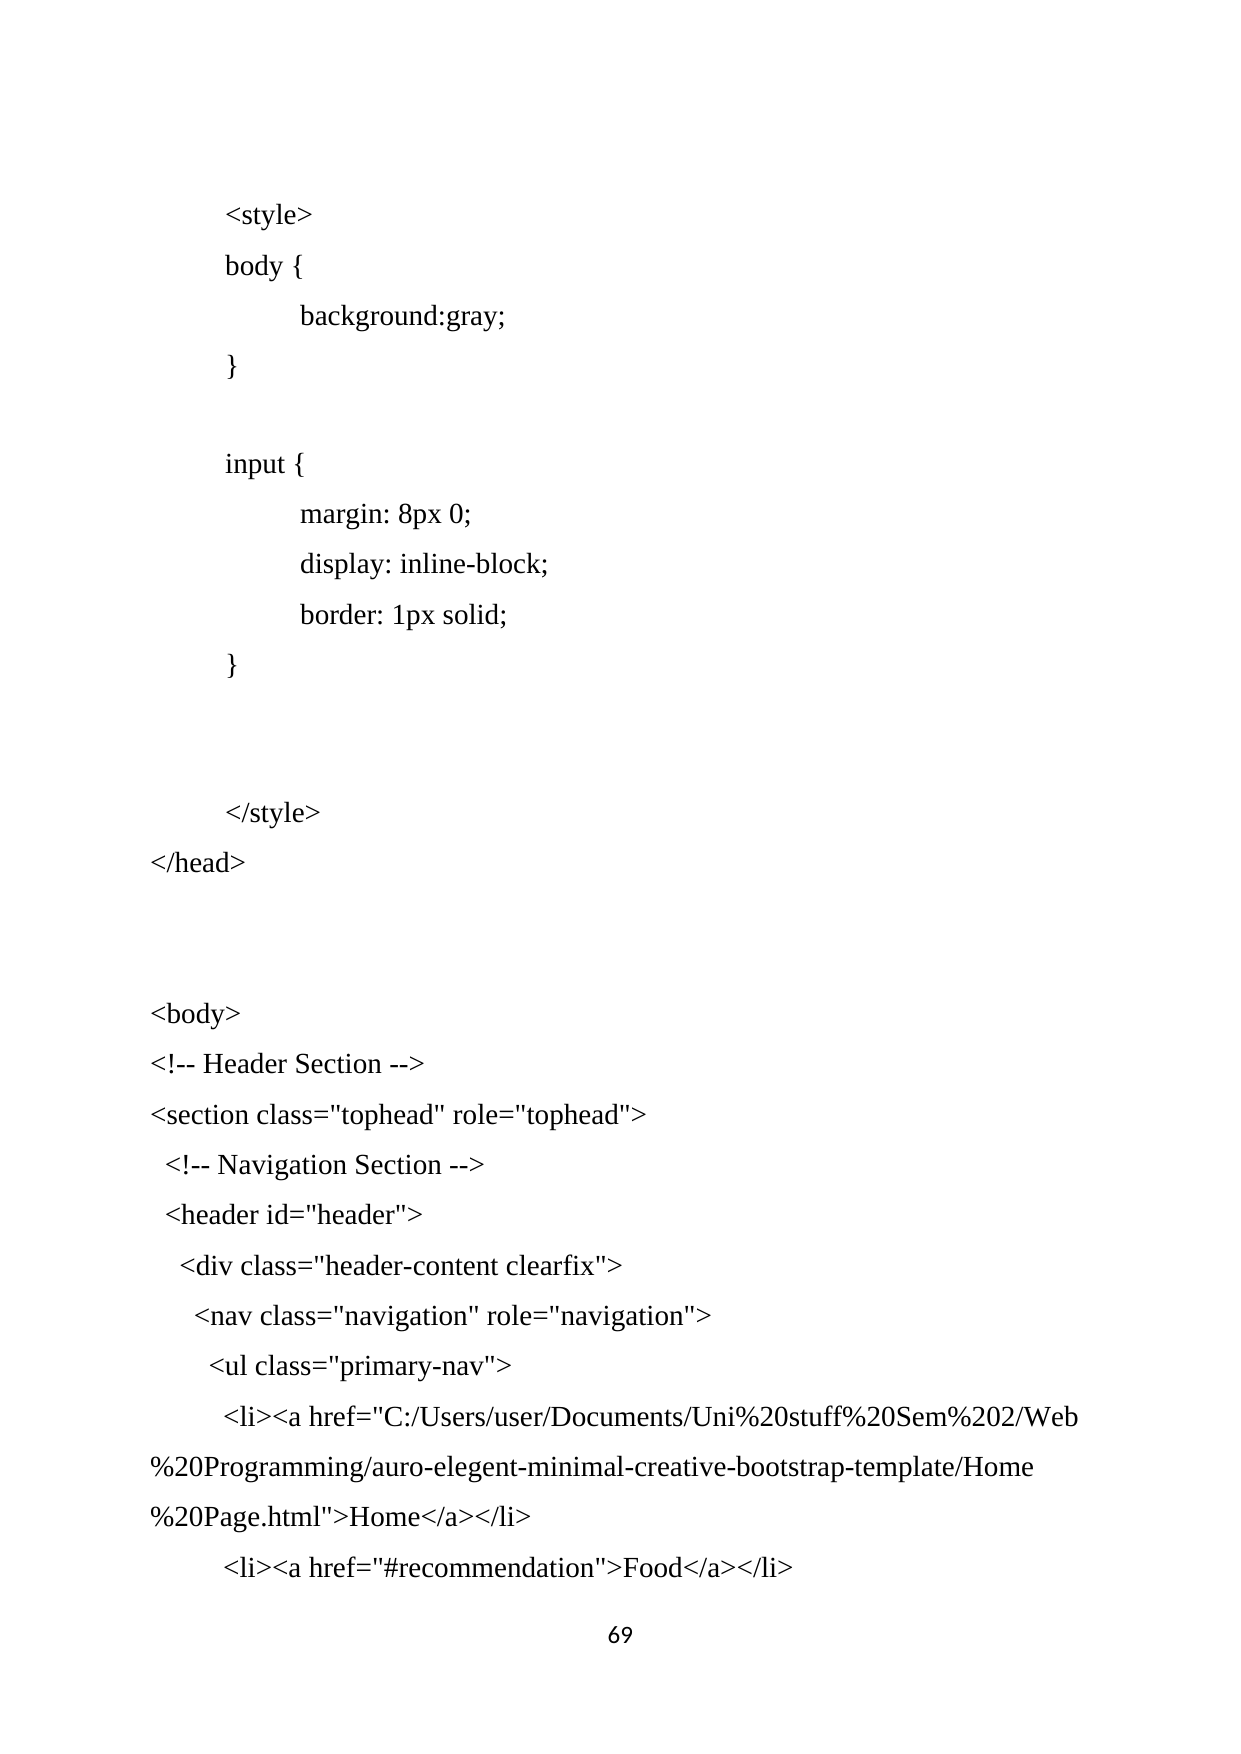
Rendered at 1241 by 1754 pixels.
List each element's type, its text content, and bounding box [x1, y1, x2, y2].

text </style> [150, 795, 1090, 828]
text <div class="header-content clearfix"> [150, 1248, 1090, 1281]
text margin: 8px 0; [150, 496, 1090, 530]
text <li><a href="#recommendation">Food</a></li> [150, 1550, 1090, 1583]
text input { [150, 446, 1090, 479]
text <!-- Header Section --> [150, 1047, 1090, 1080]
text <section class="tophead" role="tophead"> [150, 1097, 1090, 1130]
text border: 1px solid; [150, 597, 1090, 630]
text display: inline-block; [150, 546, 1090, 580]
text <li><a href="C:/Users/user/Documents/Uni%20stuff%20Sem%202/Web%20Programming/auro-elegent-minimal-creative-bootstrap-template/Home%20Page.html">Home</a></li> [150, 1399, 1090, 1533]
text } [150, 348, 1090, 382]
text <body> [150, 996, 1090, 1030]
text } [150, 647, 1090, 681]
text background:gray; [150, 298, 1090, 331]
text <ul class="primary-nav"> [150, 1348, 1090, 1382]
text <!-- Navigation Section --> [150, 1147, 1090, 1181]
text </head> [150, 845, 1090, 879]
text body { [150, 248, 1090, 281]
text <nav class="navigation" role="navigation"> [150, 1298, 1090, 1332]
text <header id="header"> [150, 1197, 1090, 1231]
text <style> [150, 197, 1090, 231]
